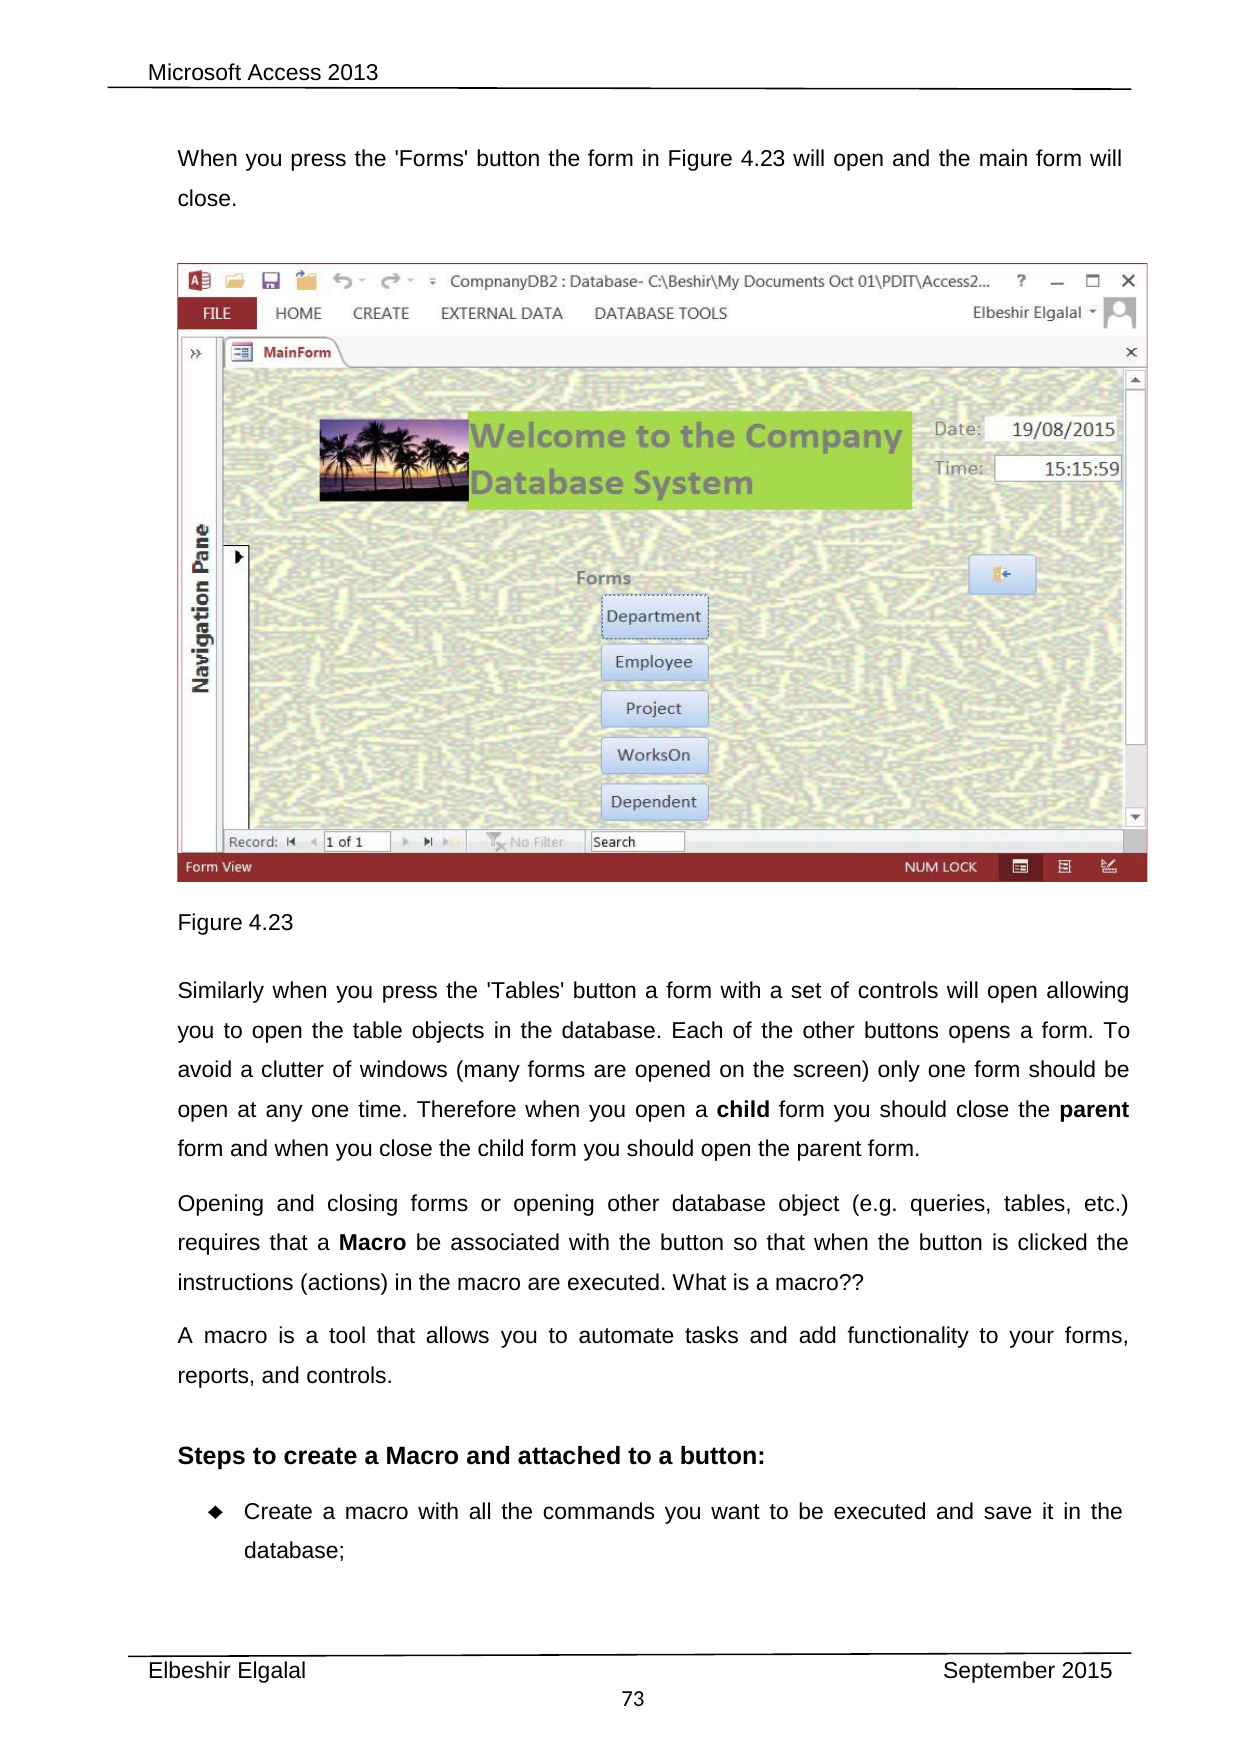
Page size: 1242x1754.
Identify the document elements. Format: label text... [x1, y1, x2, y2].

text close. [177, 185, 1167, 211]
text When you press the 'Forms' button the form in Figure 4.23 will open and the main form will [177, 145, 1167, 172]
text Similarly when you press the 'Tables' button a form with a set of controls will open allowing you to open the table objects in the database. Each of the other buttons opens a form. To avoid a clutter of windows (many forms are opened on the screen) only one form should be open at any one time. Therefore when you open a child form you should close the parent form and when you close the child form you should open the parent form. [177, 977, 1130, 1162]
text A macro is a tool that allows you to automate tasks and add functionality to your forms, reports, and controls. [177, 1322, 1129, 1388]
text Steps to create a Macro and attached to a button: [177, 1441, 771, 1470]
text ♦ Create a macro with all the commands you want to be executed and save it in the database; [207, 1498, 1129, 1564]
text Opening and closing forms or opening other database object (e.g. queries, tables, etc.) requires that a Macro be associated with the button so that when the button is clicked the instructions (actions) in the macro are executed. What is a macro?? [177, 1189, 1129, 1295]
text Figure 4.23 [177, 909, 300, 936]
picture [177, 263, 1148, 882]
